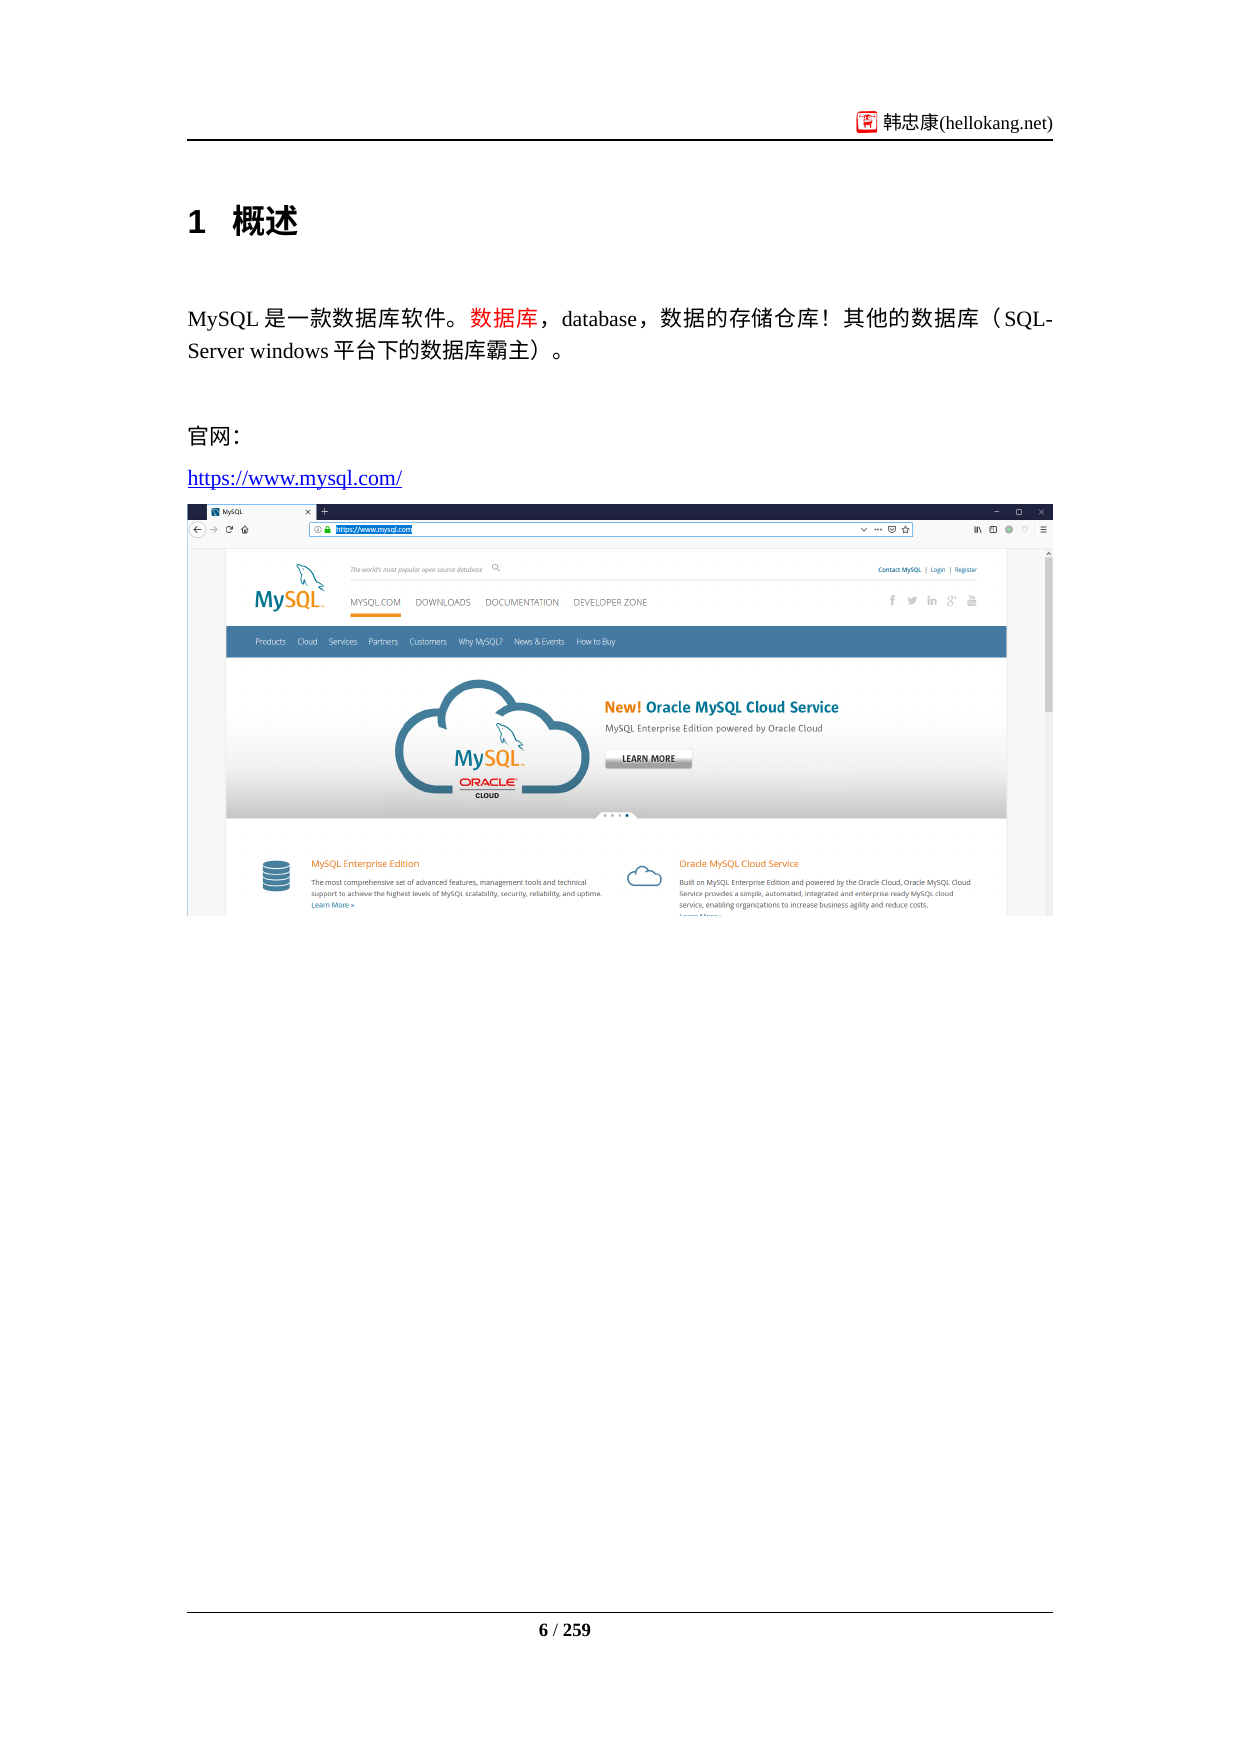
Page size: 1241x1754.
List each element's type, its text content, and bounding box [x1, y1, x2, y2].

picture [187, 504, 1053, 916]
text 官网： [187, 418, 1053, 451]
text MySQL是一款数据库软件。数据库，database，数据的存储仓库！其他的数据库（SQL-Server windows平台下的数据库霸主）。 [187, 300, 1053, 365]
picture [856, 111, 878, 133]
subtitle 概述 [187, 186, 1053, 251]
text https://www.mysql.com/ [187, 461, 1053, 494]
